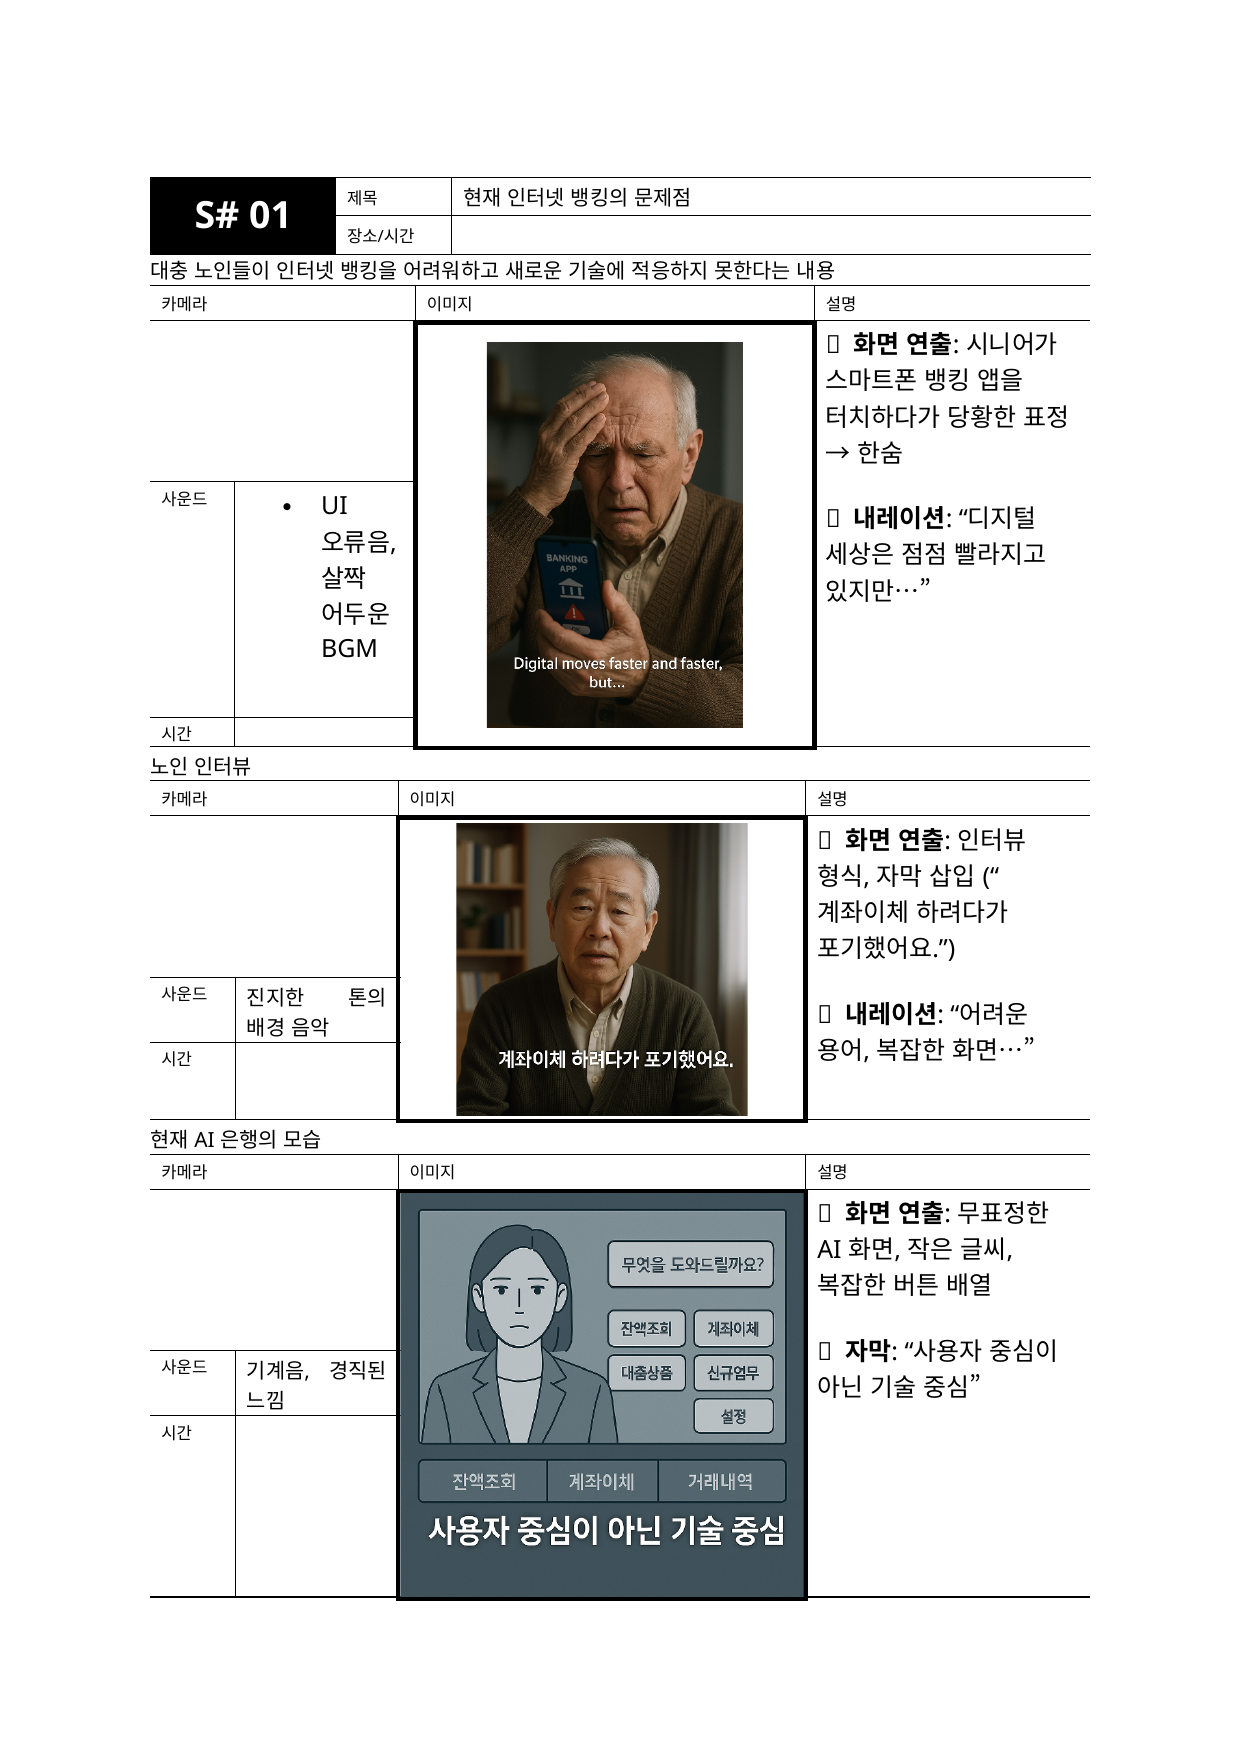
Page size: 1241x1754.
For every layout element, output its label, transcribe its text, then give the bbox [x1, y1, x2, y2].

picture [456, 823, 748, 1116]
table_header 설명 [806, 781, 1089, 815]
table_cell [418, 325, 812, 746]
table_header 카메라 [150, 1155, 398, 1189]
table_header 카메라 [150, 781, 398, 815]
table_header 이미지 [399, 1155, 805, 1189]
table_cell 장소/시간 [336, 216, 451, 254]
table_cell 기계음, 경직된 느낌 [236, 1351, 396, 1415]
table_cell [236, 1043, 396, 1119]
table_cell 사운드 [150, 978, 235, 1042]
table_cell [150, 1190, 396, 1350]
table_cell  화면 연출: 인터뷰 형식, 자막 삽입 (“계좌이체 하려다가 포기했어요.”)  내레이션: “어려운 용어, 복잡한 화면…” [808, 816, 1089, 1119]
text 현재 AI 은행의 모습 [150, 1123, 1090, 1154]
table_cell  화면 연출: 무표정한 AI 화면, 작은 글씨, 복잡한 버튼 배열  자막: “사용자 중심이 아닌 기술 중심” [808, 1190, 1089, 1596]
table_header 설명 [815, 286, 1089, 320]
table_header 제목 [336, 178, 451, 215]
table_cell [150, 321, 413, 481]
table_cell [400, 820, 803, 1119]
table_header 카메라 [150, 286, 415, 320]
table_header 이미지 [399, 781, 805, 815]
table_header 설명 [806, 1155, 1089, 1189]
picture [486, 342, 743, 728]
table_cell UI 오류음, 살짝 어두운 BGM [235, 482, 413, 717]
picture [400, 1193, 804, 1597]
table_header S# 01 [151, 178, 335, 254]
table_cell [150, 816, 396, 977]
table_cell 시간 [150, 718, 234, 746]
table_cell 시간 [150, 1416, 235, 1596]
text 대충 노인들이 인터넷 뱅킹을 어려워하고 새로운 기술에 적응하지 못한다는 내용 [150, 255, 1090, 285]
table_cell [452, 216, 1091, 254]
table_cell 사운드 [150, 482, 234, 717]
table_header 현재 인터넷 뱅킹의 문제점 [452, 178, 1091, 215]
text 노인 인터뷰 [150, 750, 1090, 780]
table_cell [235, 718, 413, 746]
table_cell 시간 [150, 1043, 235, 1119]
table_cell 진지한 톤의 배경 음악 [236, 978, 396, 1042]
table_header 이미지 [416, 286, 814, 320]
table_cell 사운드 [150, 1351, 235, 1415]
table_cell  화면 연출: 시니어가 스마트폰 뱅킹 앱을 터치하다가 당황한 표정 → 한숨  내레이션: “디지털 세상은 점점 빨라지고 있지만…” [817, 321, 1089, 746]
table_cell [236, 1416, 396, 1596]
